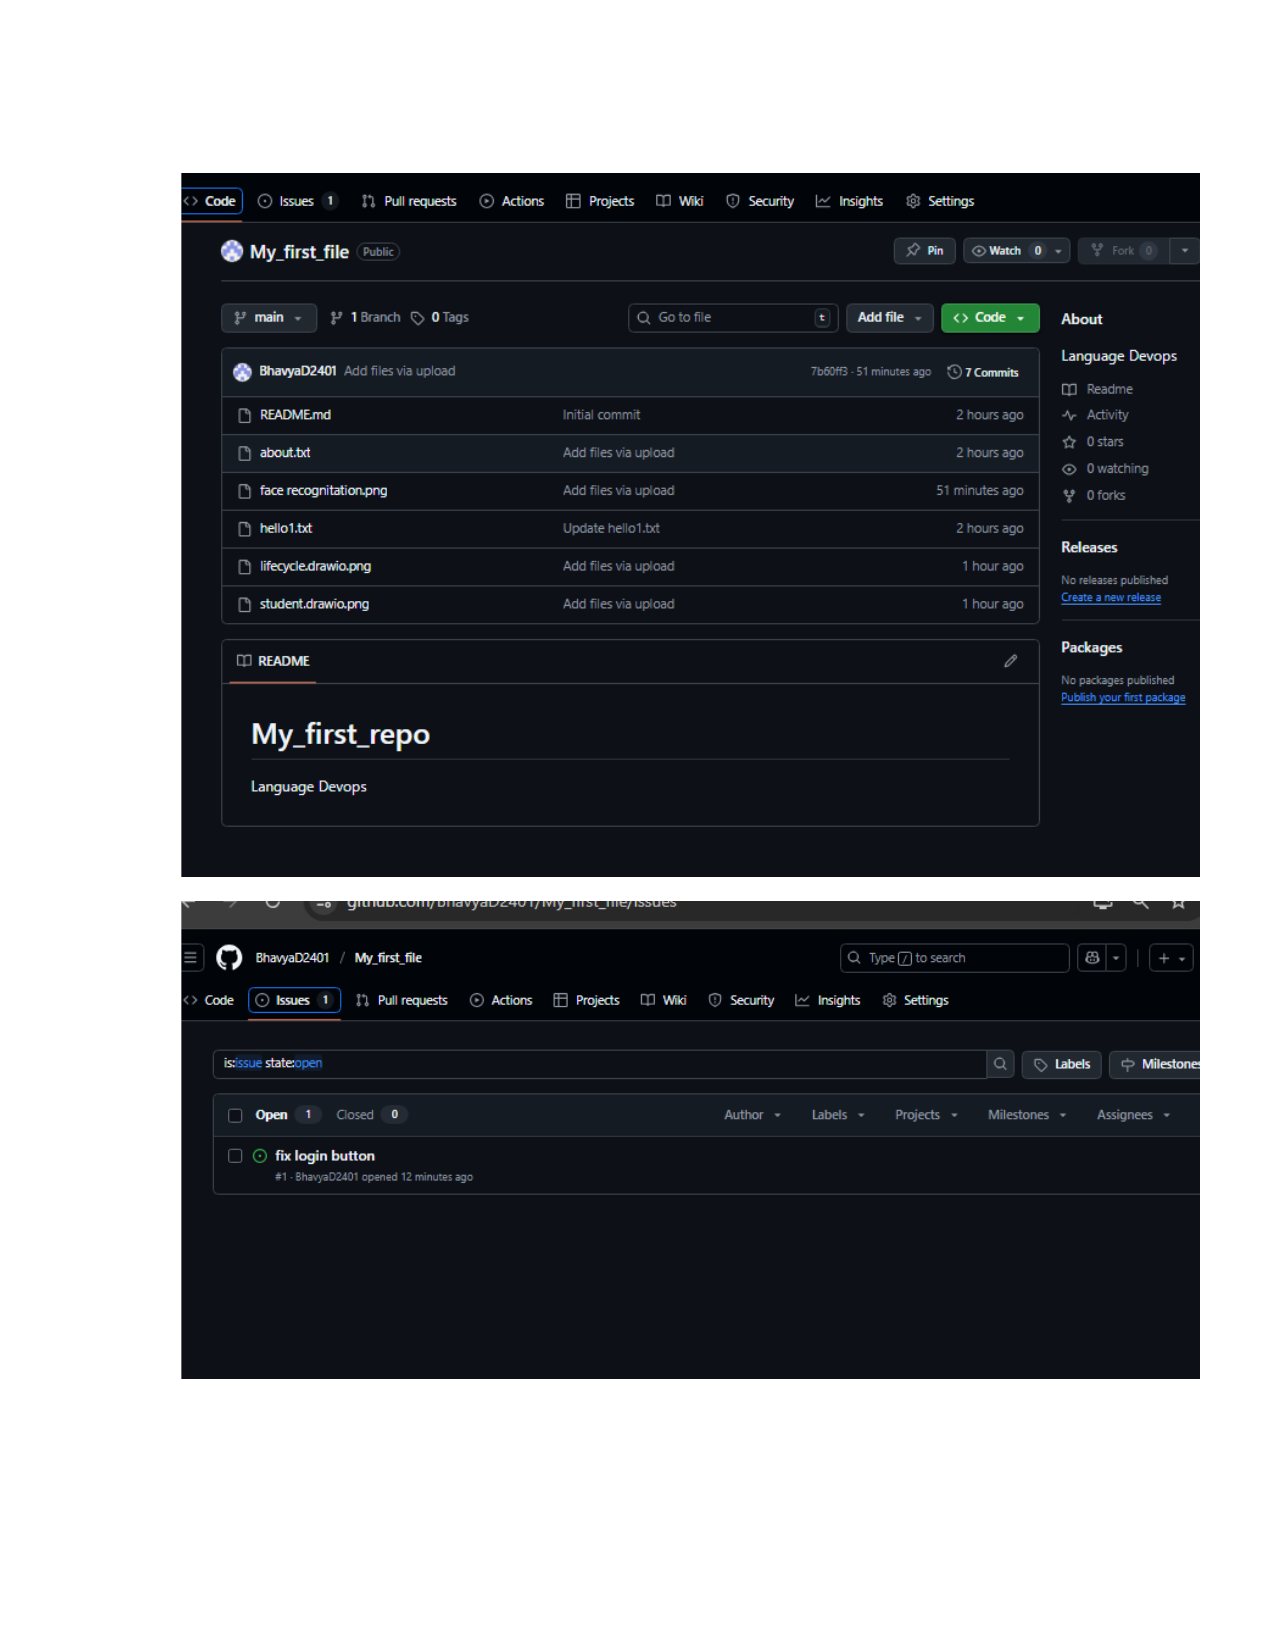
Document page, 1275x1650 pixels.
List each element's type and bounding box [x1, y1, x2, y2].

picture [181, 173, 1200, 877]
picture [181, 901, 1200, 1379]
